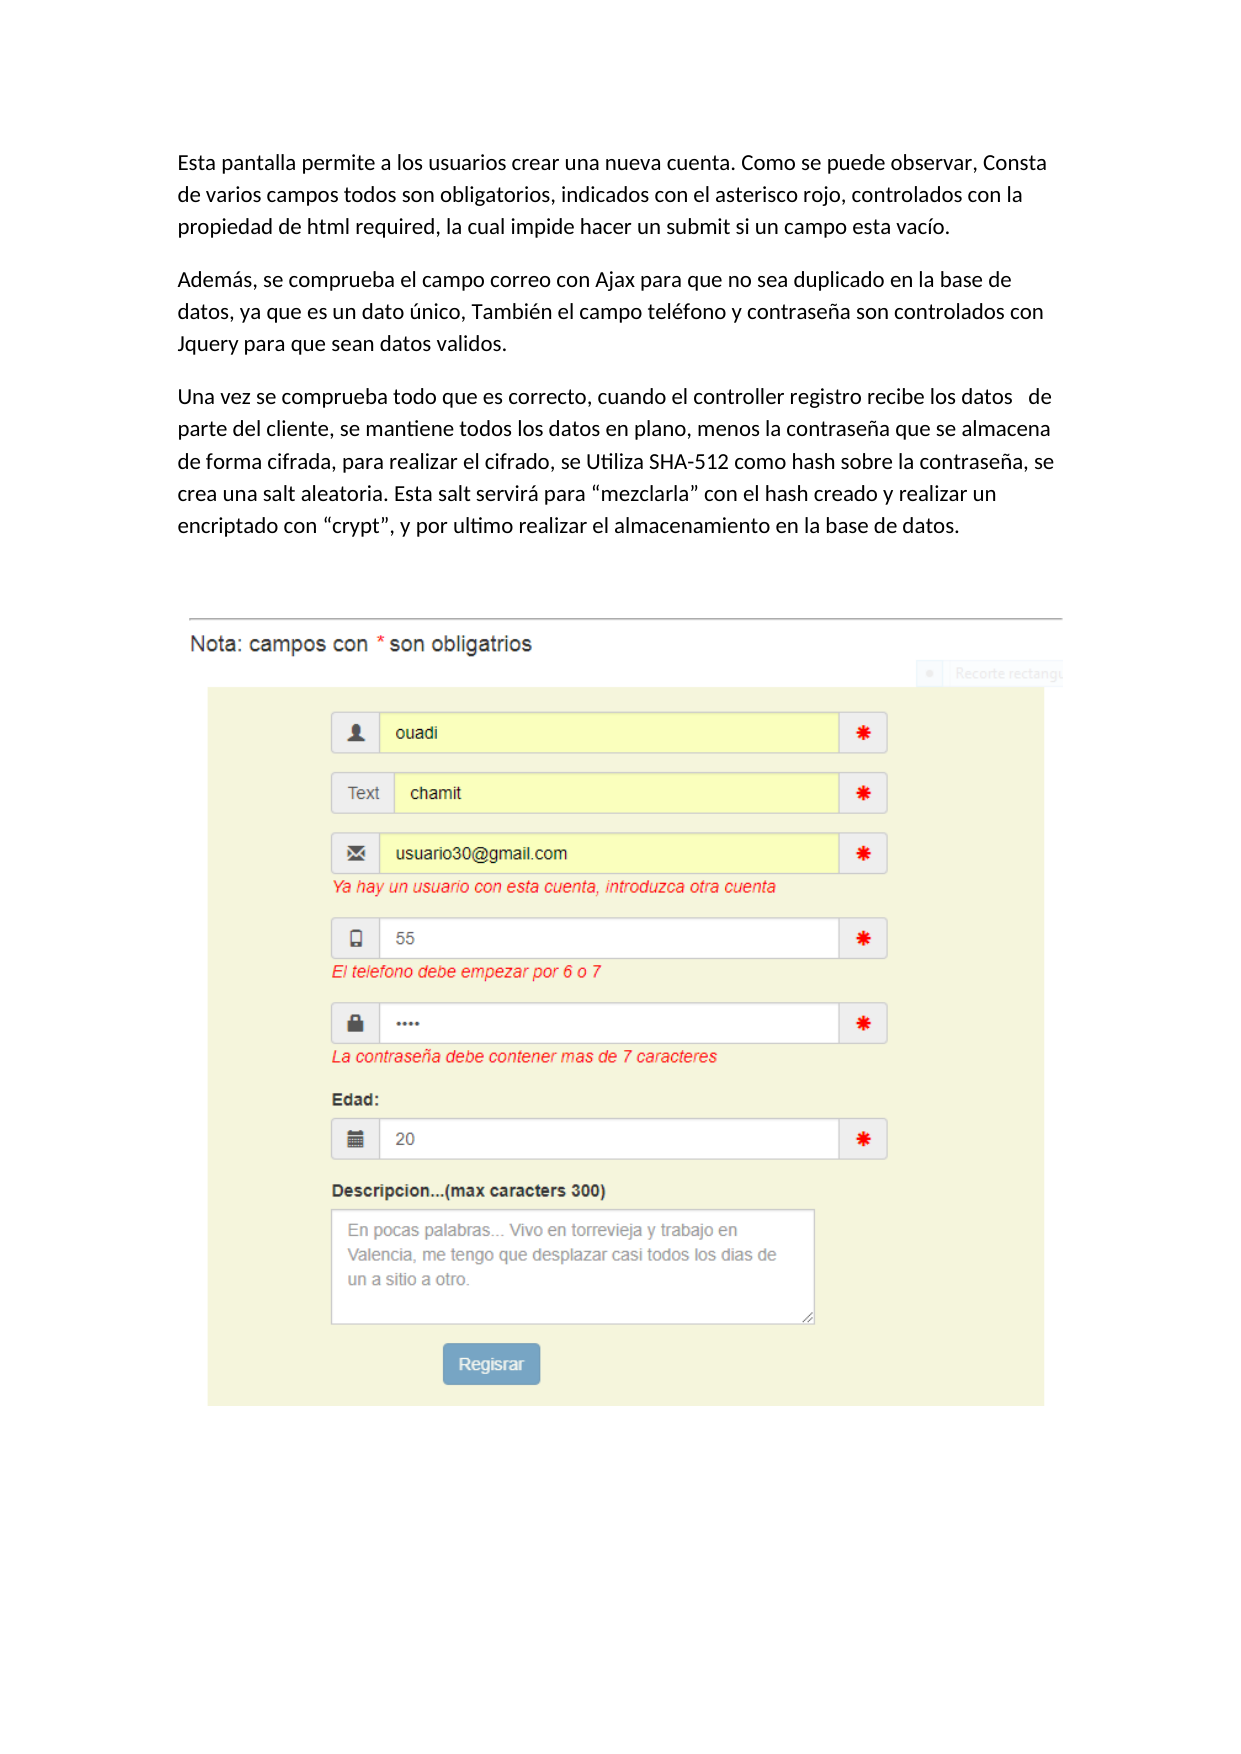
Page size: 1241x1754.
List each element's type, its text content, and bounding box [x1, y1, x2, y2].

picture [177, 617, 1063, 1406]
text Una vez se comprueba todo que es correcto, cuando el controller registro recibe los datos de parte del cliente, se mantiene todos los datos en plano, menos la contraseña que se almacena de forma cifrada, para realizar el cifrado, se Utiliza SHA-512 como hash sobre la contraseña, se crea una salt aleatoria. Esta salt servirá para “mezclarla” con el hash creado y realizar un encriptado con “crypt”, y por ultimo realizar el almacenamiento en la base de datos. [177, 382, 1063, 539]
text Esta pantalla permite a los usuarios crear una nueva cuenta. Como se puede observar, Consta de varios campos todos son obligatorios, indicados con el asterisco rojo, controlados con la propiedad de html required, la cual impide hacer un submit si un campo esta vacío. [177, 148, 1063, 240]
text Además, se comprueba el campo correo con Ajax para que no sea duplicado en la base de datos, ya que es un dato único, También el campo teléfono y contraseña son controlados con Jquery para que sean datos validos. [177, 265, 1063, 357]
